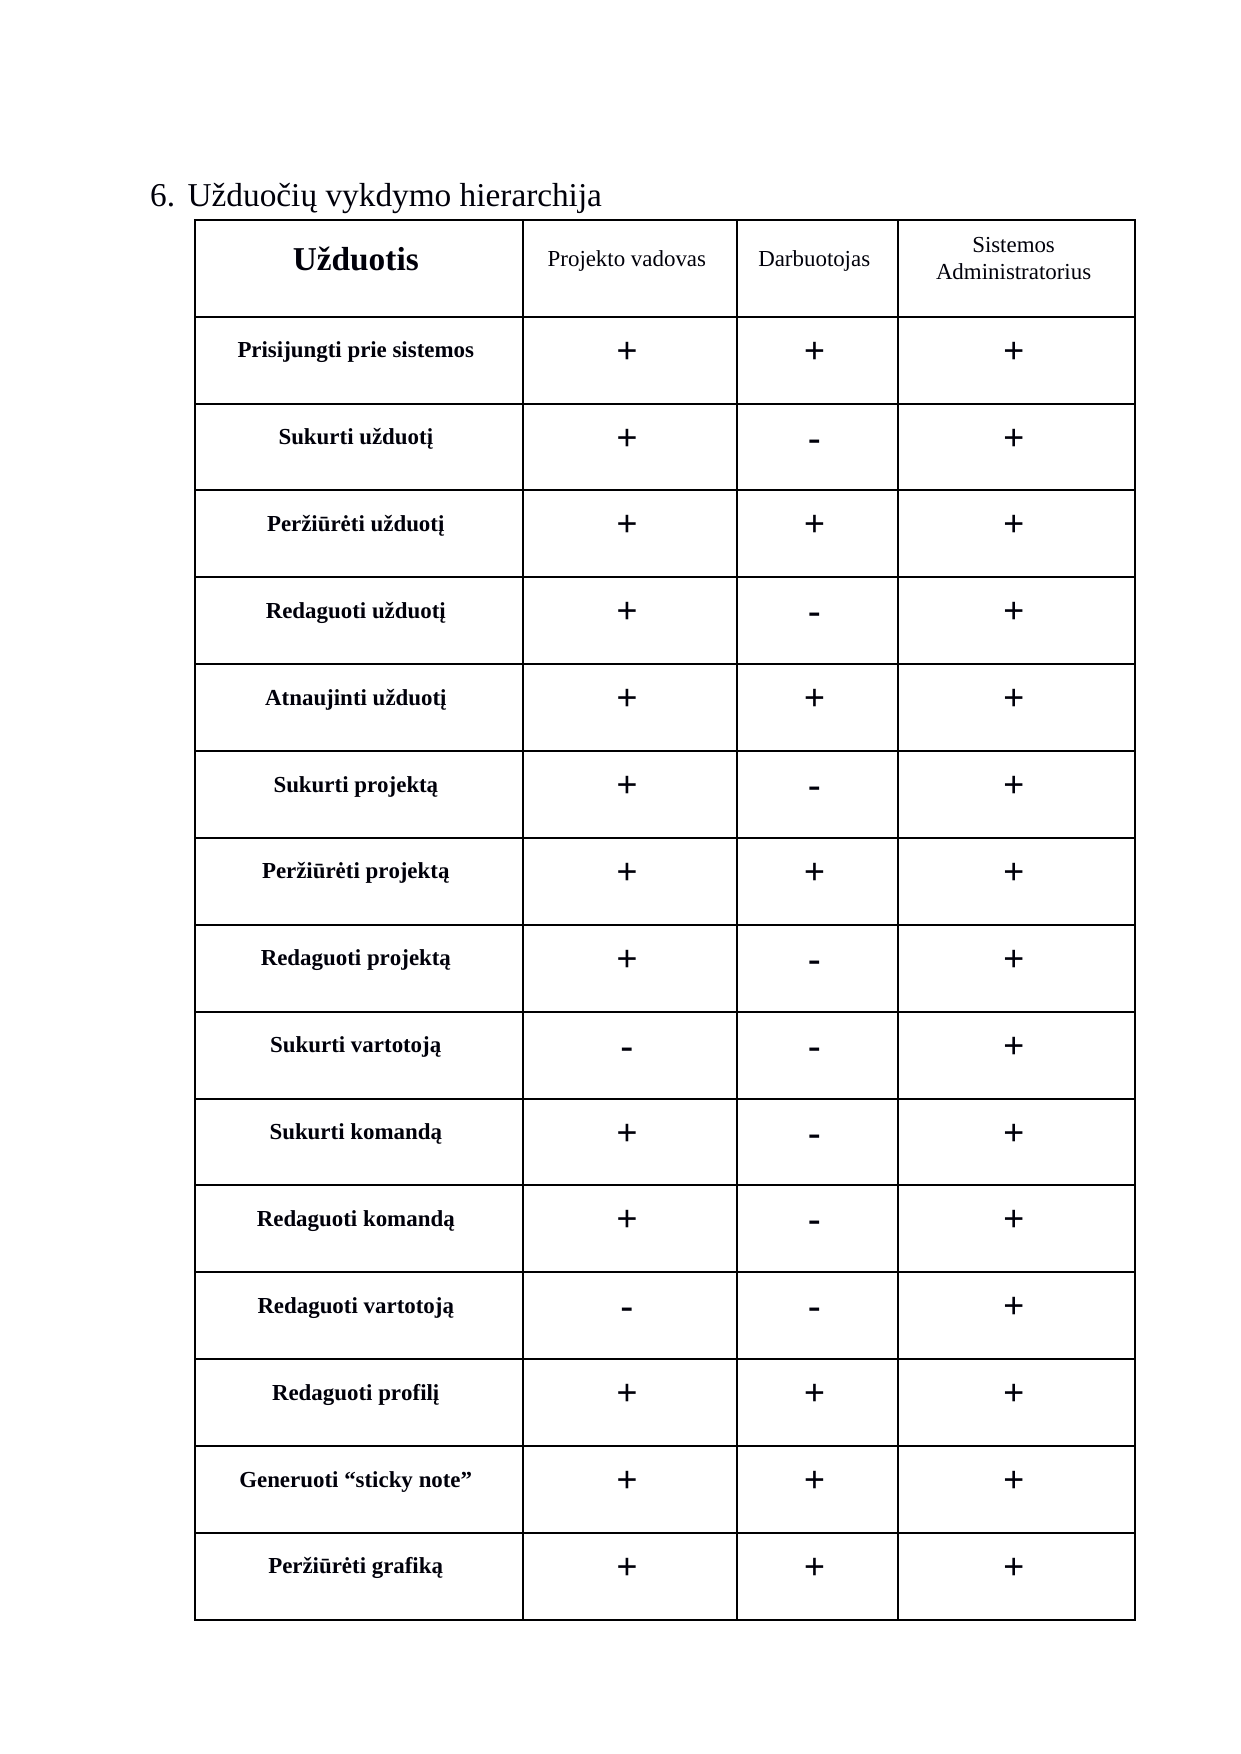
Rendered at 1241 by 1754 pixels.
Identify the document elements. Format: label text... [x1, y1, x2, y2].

table_cell + [524, 318, 736, 402]
table_cell + [524, 752, 736, 837]
table_cell + [899, 752, 1134, 837]
table_cell + [524, 1186, 736, 1271]
table_cell + [899, 491, 1134, 576]
table_cell - [738, 1013, 897, 1097]
table_cell + [899, 318, 1134, 402]
table_cell Peržiūrėti grafiką [196, 1534, 522, 1619]
table_header Užduotis [196, 221, 522, 316]
table_cell - [738, 1100, 897, 1184]
table_cell + [899, 1186, 1134, 1271]
table_cell - [738, 752, 897, 837]
table_cell + [899, 1273, 1134, 1358]
table_cell + [524, 1447, 736, 1532]
table_cell + [899, 1360, 1134, 1445]
table_cell + [524, 405, 736, 489]
table_cell - [738, 1186, 897, 1271]
table_cell + [899, 1447, 1134, 1532]
table_cell - [738, 405, 897, 489]
table_cell + [524, 491, 736, 576]
subtitle Užduočių vykdymo hierarchija [150, 175, 1180, 213]
table_cell + [738, 839, 897, 924]
table_cell + [899, 405, 1134, 489]
table_cell + [524, 1534, 736, 1619]
table_cell + [524, 839, 736, 924]
table_cell Peržiūrėti užduotį [196, 491, 522, 576]
table_cell + [738, 1360, 897, 1445]
table_cell + [899, 665, 1134, 750]
table_cell + [738, 665, 897, 750]
table_cell Redaguoti profilį [196, 1360, 522, 1445]
table_cell + [738, 1534, 897, 1619]
table_cell + [524, 926, 736, 1011]
table_cell Prisijungti prie sistemos [196, 318, 522, 402]
table_cell - [738, 578, 897, 663]
table_cell + [524, 578, 736, 663]
table_cell Sukurti projektą [196, 752, 522, 837]
table_cell + [524, 1360, 736, 1445]
table_cell - [738, 1273, 897, 1358]
table_cell + [738, 318, 897, 402]
table_cell + [899, 1534, 1134, 1619]
table_cell Redaguoti komandą [196, 1186, 522, 1271]
table_cell Sukurti komandą [196, 1100, 522, 1184]
table_cell + [899, 1013, 1134, 1097]
table_cell Redaguoti užduotį [196, 578, 522, 663]
table_cell + [899, 926, 1134, 1011]
table_header Sistemos Administratorius [899, 221, 1134, 316]
table_cell Sukurti vartotoją [196, 1013, 522, 1097]
table_cell + [899, 578, 1134, 663]
table_cell + [524, 665, 736, 750]
table_cell + [899, 839, 1134, 924]
table_cell + [738, 1447, 897, 1532]
table_cell Atnaujinti užduotį [196, 665, 522, 750]
table_cell - [524, 1273, 736, 1358]
table_header Darbuotojas [738, 221, 897, 316]
table_cell - [524, 1013, 736, 1097]
table_cell - [738, 926, 897, 1011]
table_cell + [738, 491, 897, 576]
table_cell + [524, 1100, 736, 1184]
table_cell Peržiūrėti projektą [196, 839, 522, 924]
table_cell Generuoti “sticky note” [196, 1447, 522, 1532]
table_header Projekto vadovas [524, 221, 736, 316]
table_cell Sukurti užduotį [196, 405, 522, 489]
table_cell Redaguoti projektą [196, 926, 522, 1011]
table_cell Redaguoti vartotoją [196, 1273, 522, 1358]
table_cell + [899, 1100, 1134, 1184]
